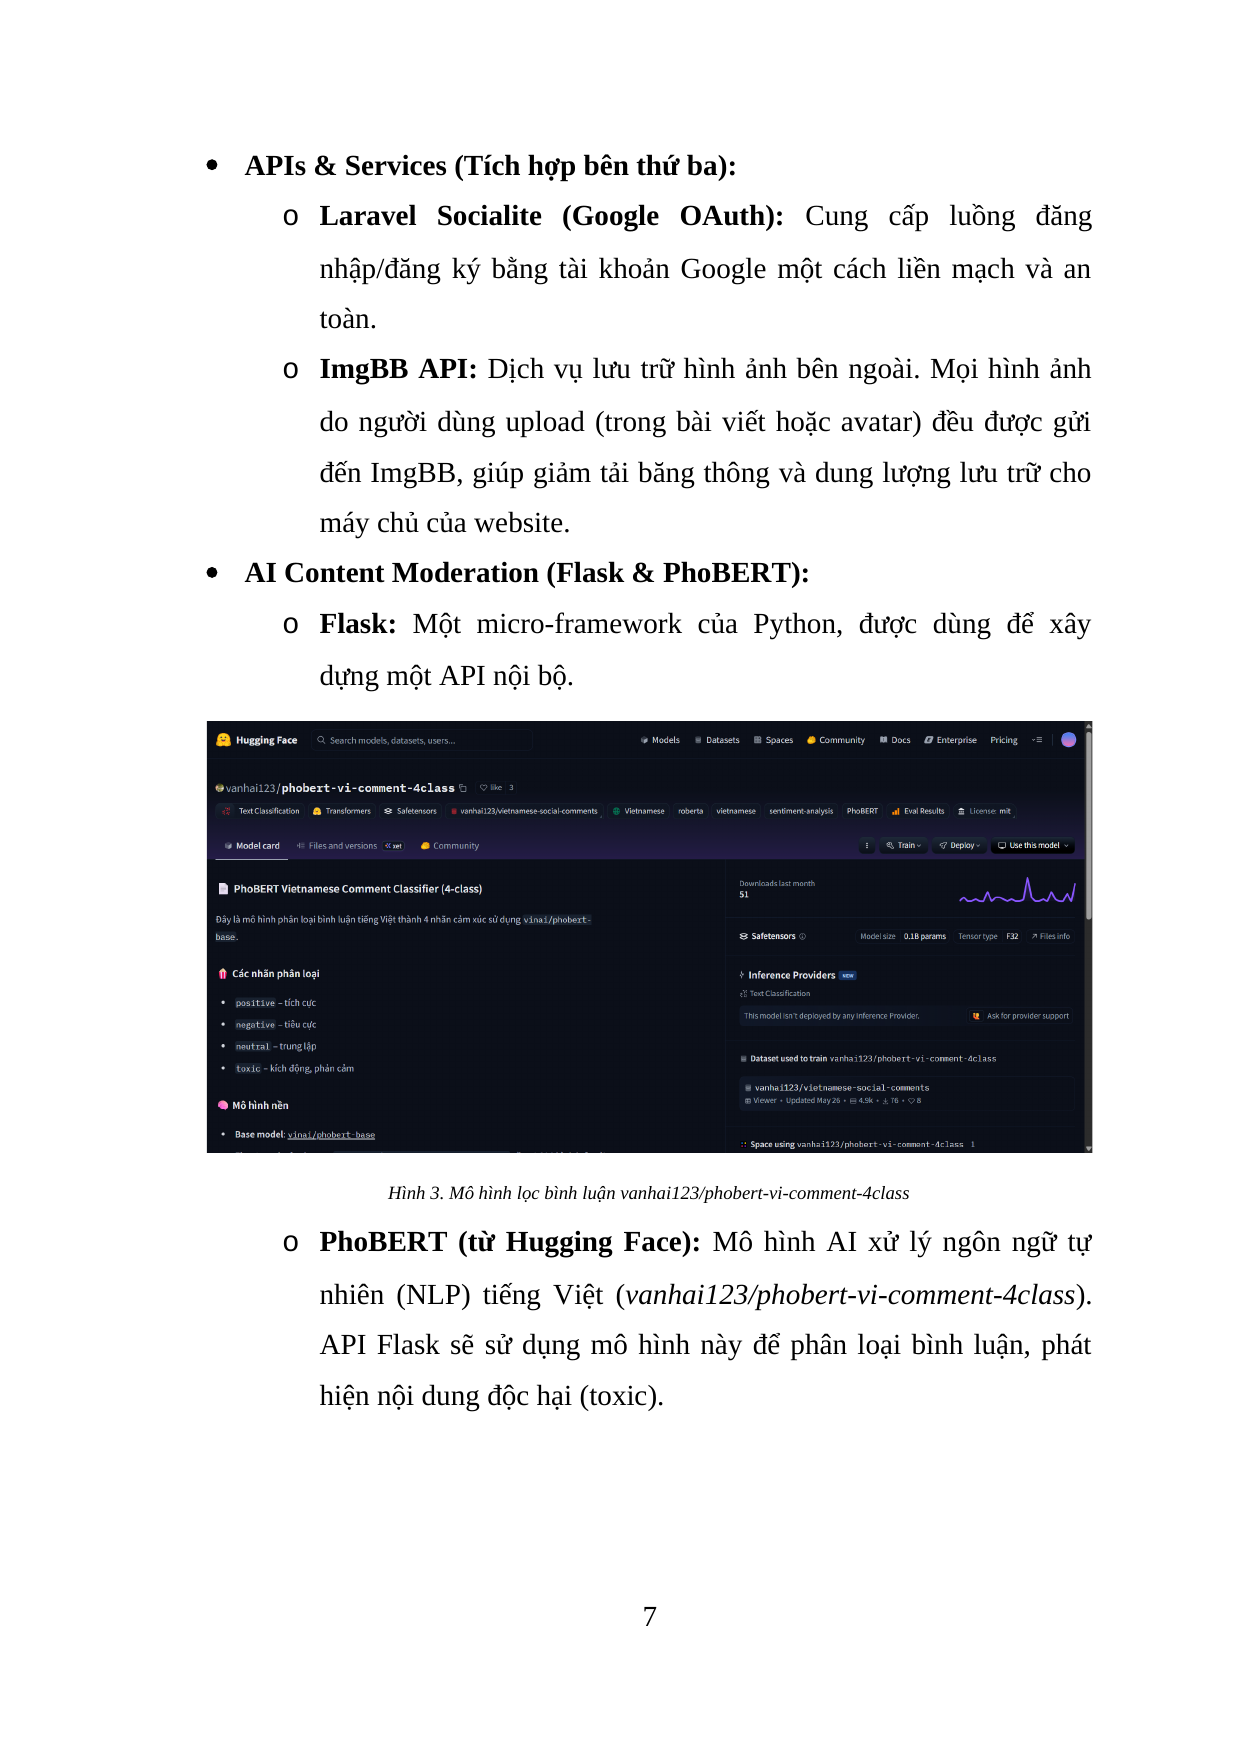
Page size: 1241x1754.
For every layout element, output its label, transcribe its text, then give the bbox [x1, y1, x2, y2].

list Laravel Socialite (Google OAuth): Cung cấp luồng đăng nhập/đăng ký bằng tài khoản Google một cách liền mạch và an toàn. [282, 198, 1092, 335]
list APIs & Services (Tích hợp bên thứ ba): [207, 148, 1092, 181]
list Flask: Một micro-framework của Python, được dùng để xây dựng một API nội bộ. [282, 606, 1092, 692]
list PhoBERT (từ Hugging Face): Mô hình AI xử lý ngôn ngữ tự nhiên (NLP) tiếng Việt (vanhai123/phobert-vi-comment-4class). API Flask sẽ sử dụng mô hình này để phân loại bình luận, phát hiện nội dung độc hại (toxic). [282, 1224, 1092, 1411]
list ImgBB API: Dịch vụ lưu trữ hình ảnh bên ngoài. Mọi hình ảnh do người dùng upload (trong bài viết hoặc avatar) đều được gửi đến ImgBB, giúp giảm tải băng thông và dung lượng lưu trữ cho máy chủ của website. [282, 352, 1092, 538]
picture [206, 721, 1093, 1153]
text Hình 3. Mô hình lọc bình luận vanhai123/phobert-vi-comment-4class [207, 1182, 1092, 1203]
list AI Content Moderation (Flask & PhoBERT): [207, 555, 1092, 589]
